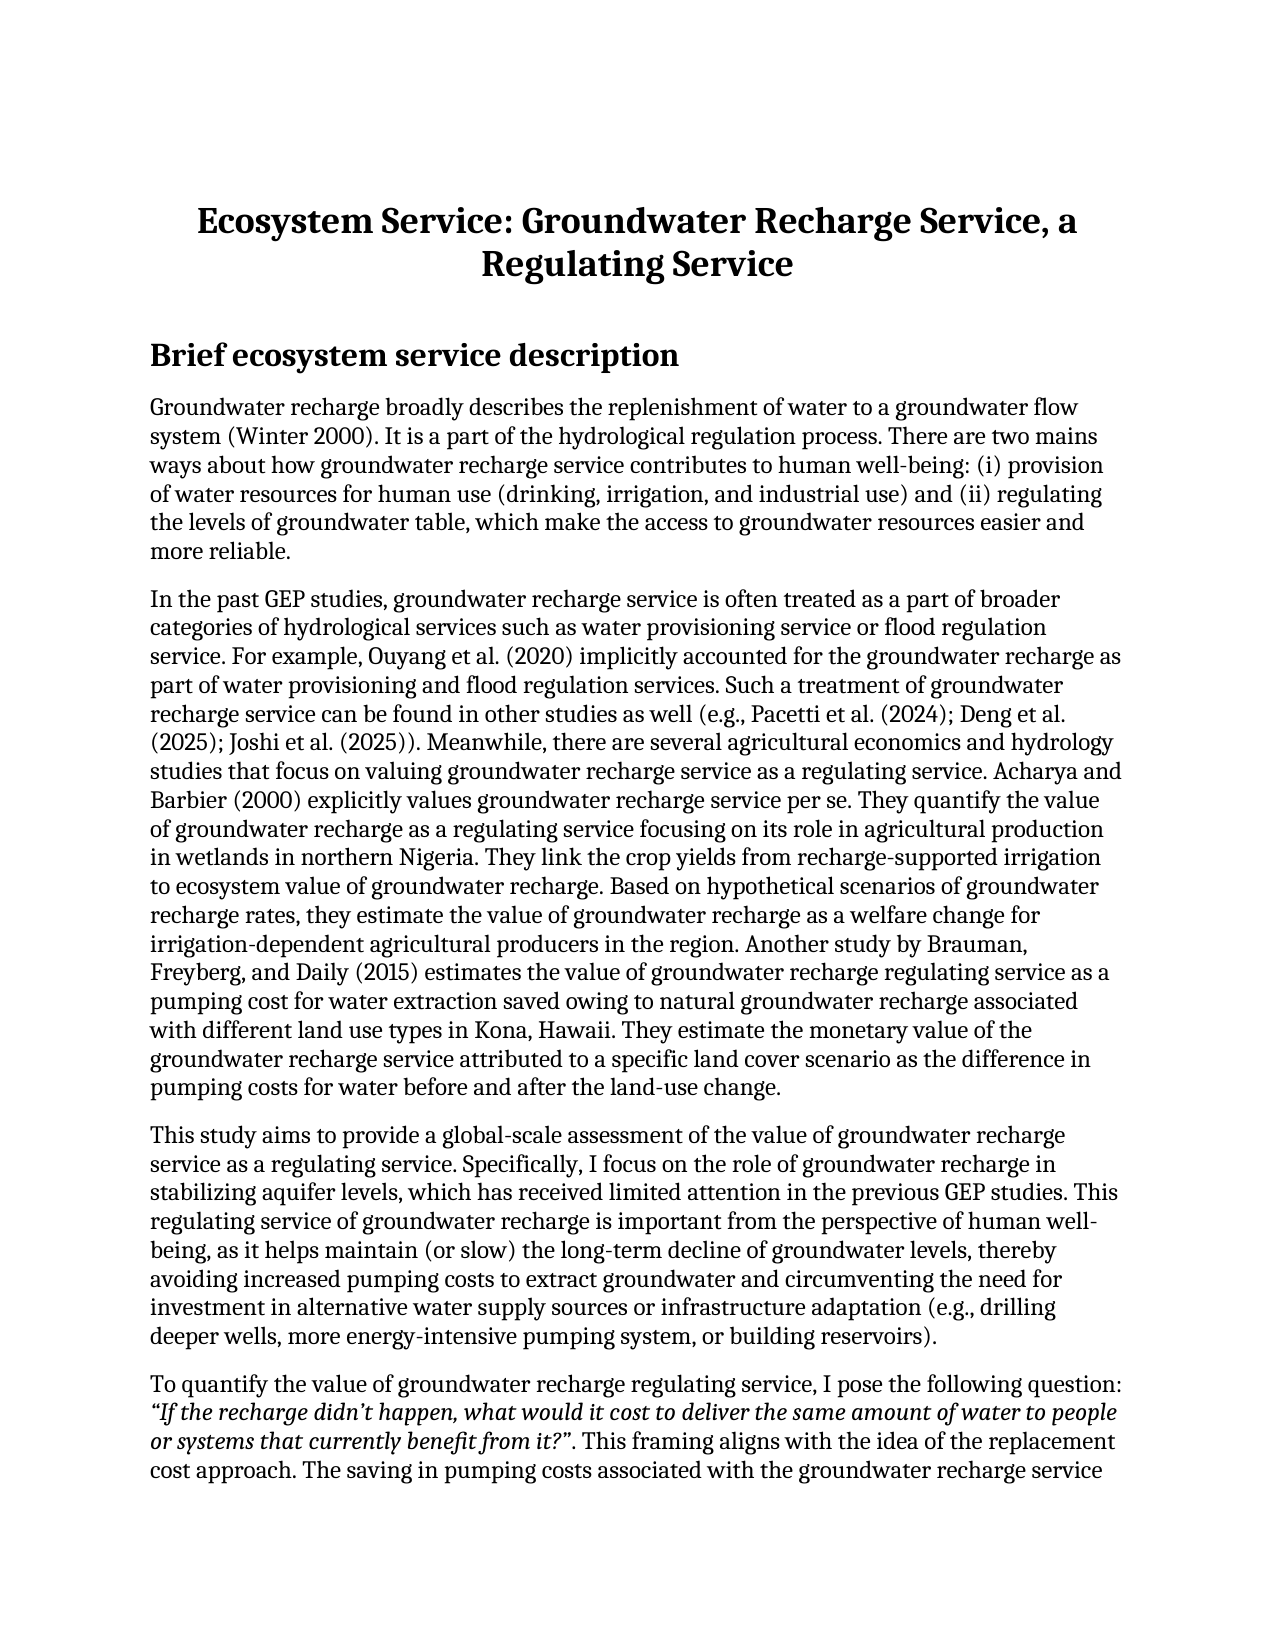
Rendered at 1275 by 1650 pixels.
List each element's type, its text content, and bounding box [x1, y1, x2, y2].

subtitle Brief ecosystem service description [150, 336, 1125, 374]
title Ecosystem Service: Groundwater Recharge Service, a Regulating Service [150, 200, 1125, 286]
text In the past GEP studies, groundwater recharge service is often treated as a part of broader categories of hydrological services such as water provisioning service or flood regulation service. For example, Ouyang et al. (2020) implicitly accounted for the groundwater recharge as part of water provisioning and flood regulation services. Such a treatment of groundwater recharge service can be found in other studies as well (e.g., Pacetti et al. (2024); Deng et al. (2025); Joshi et al. (2025)). Meanwhile, there are several agricultural economics and hydrology studies that focus on valuing groundwater recharge service as a regulating service. Acharya and Barbier (2000) explicitly values groundwater recharge service per se. They quantify the value of groundwater recharge as a regulating service focusing on its role in agricultural production in wetlands in northern Nigeria. They link the crop yields from recharge-supported irrigation to ecosystem value of groundwater recharge. Based on hypothetical scenarios of groundwater recharge rates, they estimate the value of groundwater recharge as a welfare change for irrigation-dependent agricultural producers in the region. Another study by Brauman, Freyberg, and Daily (2015) estimates the value of groundwater recharge regulating service as a pumping cost for water extraction saved owing to natural groundwater recharge associated with different land use types in Kona, Hawaii. They estimate the monetary value of the groundwater recharge service attributed to a specific land cover scenario as the difference in pumping costs for water before and after the land-use change. [150, 584, 1125, 1102]
text This study aims to provide a global-scale assessment of the value of groundwater recharge service as a regulating service. Specifically, I focus on the role of groundwater recharge in stabilizing aquifer levels, which has received limited attention in the previous GEP studies. This regulating service of groundwater recharge is important from the perspective of human well-being, as it helps maintain (or slow) the long-term decline of groundwater levels, thereby avoiding increased pumping costs to extract groundwater and circumventing the need for investment in alternative water supply sources or infrastructure adaptation (e.g., drilling deeper wells, more energy-intensive pumping system, or building reservoirs). [150, 1121, 1125, 1351]
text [150, 1369, 1125, 1484]
text Groundwater recharge broadly describes the replenishment of water to a groundwater flow system (Winter 2000). It is a part of the hydrological regulation process. There are two mains ways about how groundwater recharge service contributes to human well-being: (i) provision of water resources for human use (drinking, irrigation, and industrial use) and (ii) regulating the levels of groundwater table, which make the access to groundwater resources easier and more reliable. [150, 393, 1125, 566]
